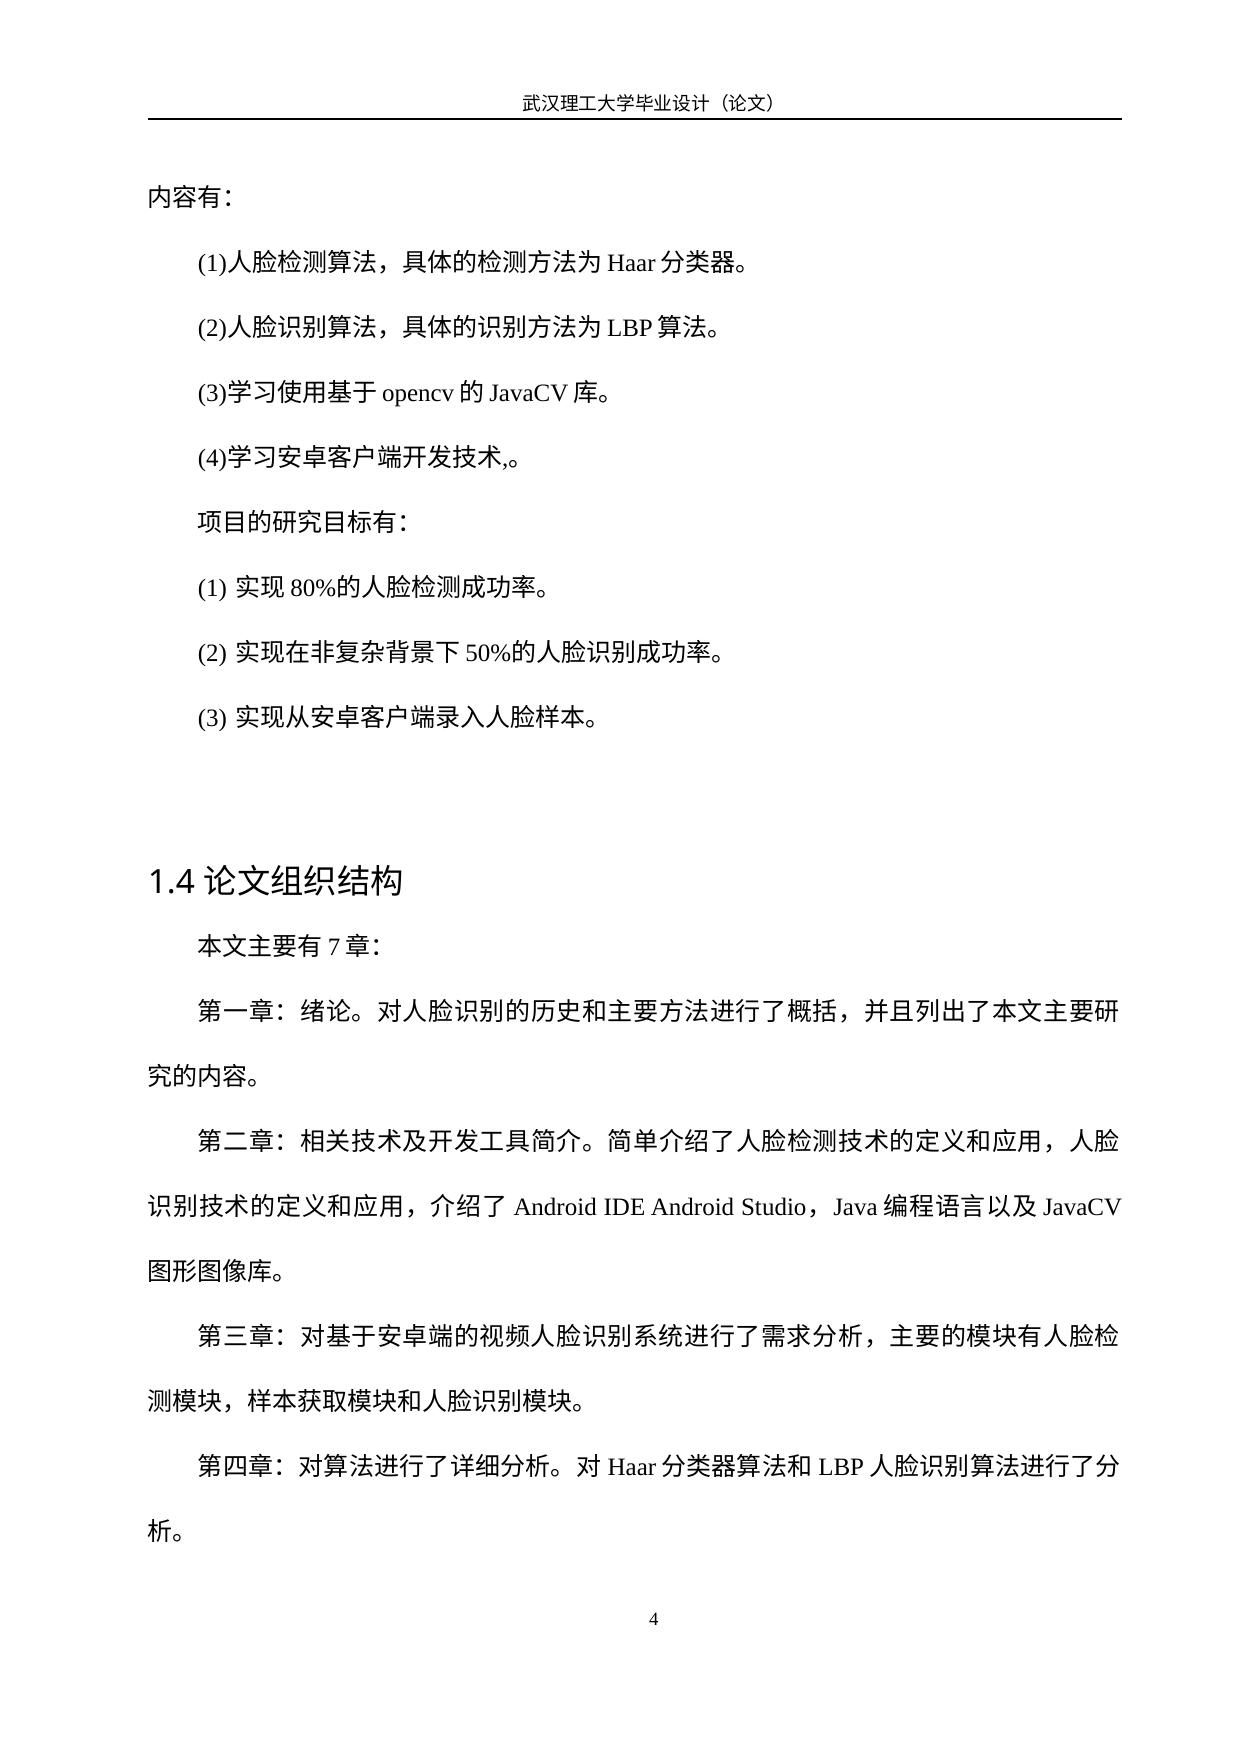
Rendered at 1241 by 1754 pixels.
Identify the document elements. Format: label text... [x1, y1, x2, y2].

text (1)人脸检测算法，具体的检测方法为Haar分类器。 [148, 228, 1122, 293]
text 项目的研究目标有： [148, 488, 1122, 553]
text 第三章：对基于安卓端的视频人脸识别系统进行了需求分析，主要的模块有人脸检测模块，样本获取模块和人脸识别模块。 [148, 1302, 1122, 1432]
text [148, 163, 1122, 228]
text (2)人脸识别算法，具体的识别方法为LBP算法。 [148, 293, 1122, 358]
text 第二章：相关技术及开发工具简介。简单介绍了人脸检测技术的定义和应用，人脸识别技术的定义和应用，介绍了Android IDE Android Studio，Java编程语言以及JavaCV图形图像库。 [148, 1107, 1122, 1302]
text 本文主要有7章： [148, 912, 1122, 977]
list 实现80%的人脸检测成功率。 [198, 553, 1122, 618]
list 实现在非复杂背景下50%的人脸识别成功率。 [198, 618, 1122, 683]
subtitle 1.4 论文组织结构 [148, 846, 1122, 911]
text 第一章：绪论。对人脸识别的历史和主要方法进行了概括，并且列出了本文主要研究的内容。 [148, 977, 1122, 1107]
text (3)学习使用基于opencv的JavaCV库。 [148, 358, 1122, 423]
text 第四章：对算法进行了详细分析。对Haar分类器算法和LBP人脸识别算法进行了分析。 [148, 1432, 1122, 1562]
list 实现从安卓客户端录入人脸样本。 [198, 683, 1122, 748]
text (4)学习安卓客户端开发技术,。 [148, 423, 1122, 488]
